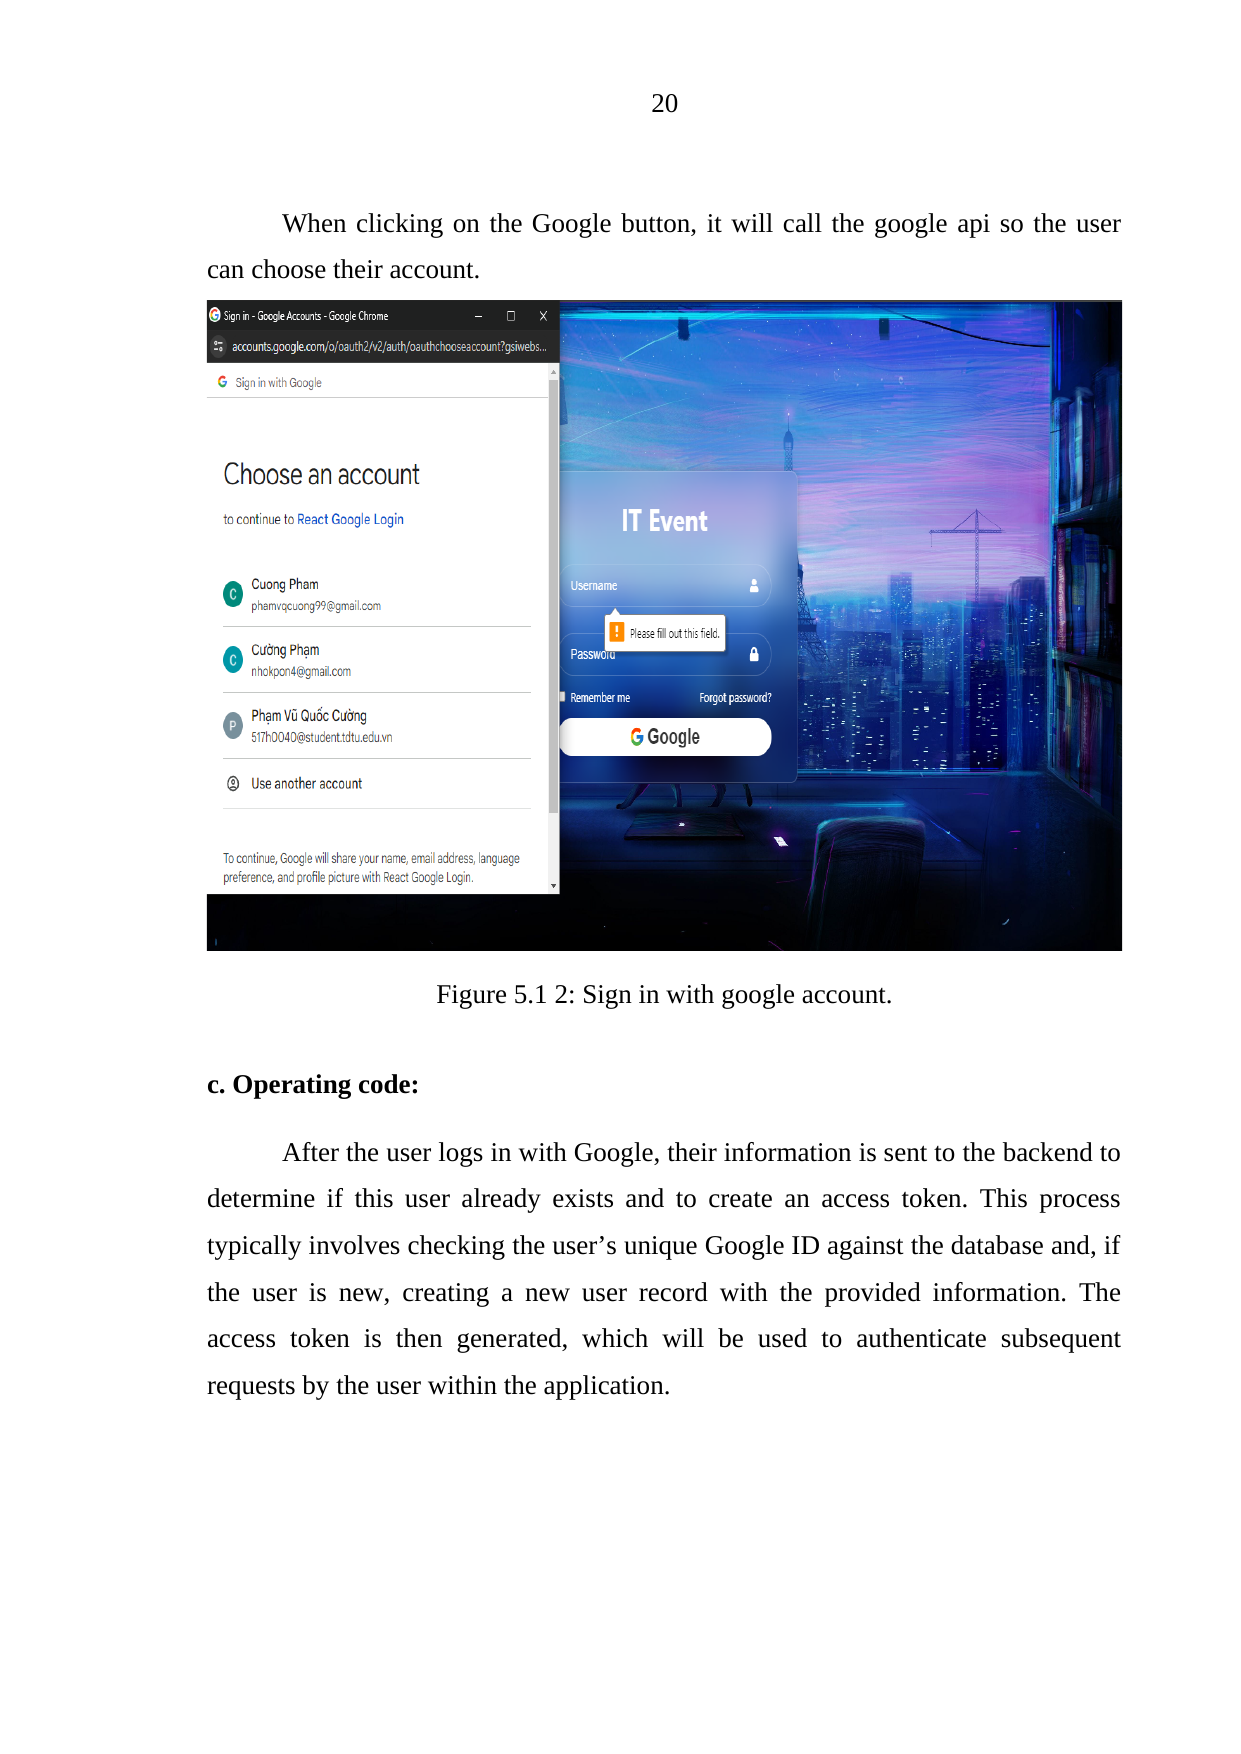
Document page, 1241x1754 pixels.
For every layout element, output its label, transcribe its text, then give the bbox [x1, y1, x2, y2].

text After the user logs in with Google, their information is sent to the backend to determine if this user already exists and to create an access token. This process typically involves checking the user’s unique Google ID against the database and, if the user is new, creating a new user record with the provided information. The access token is then generated, which will be used to authenticate subsequent requests by the user within the application. [207, 1136, 1122, 1400]
text When clicking on the Google button, it will call the google api so the user can choose their account. [207, 207, 1122, 284]
text Figure 5.1 2: Sign in with google account. [207, 978, 1122, 1009]
picture [206, 300, 1123, 951]
text c. Operating code: [207, 1068, 1122, 1099]
